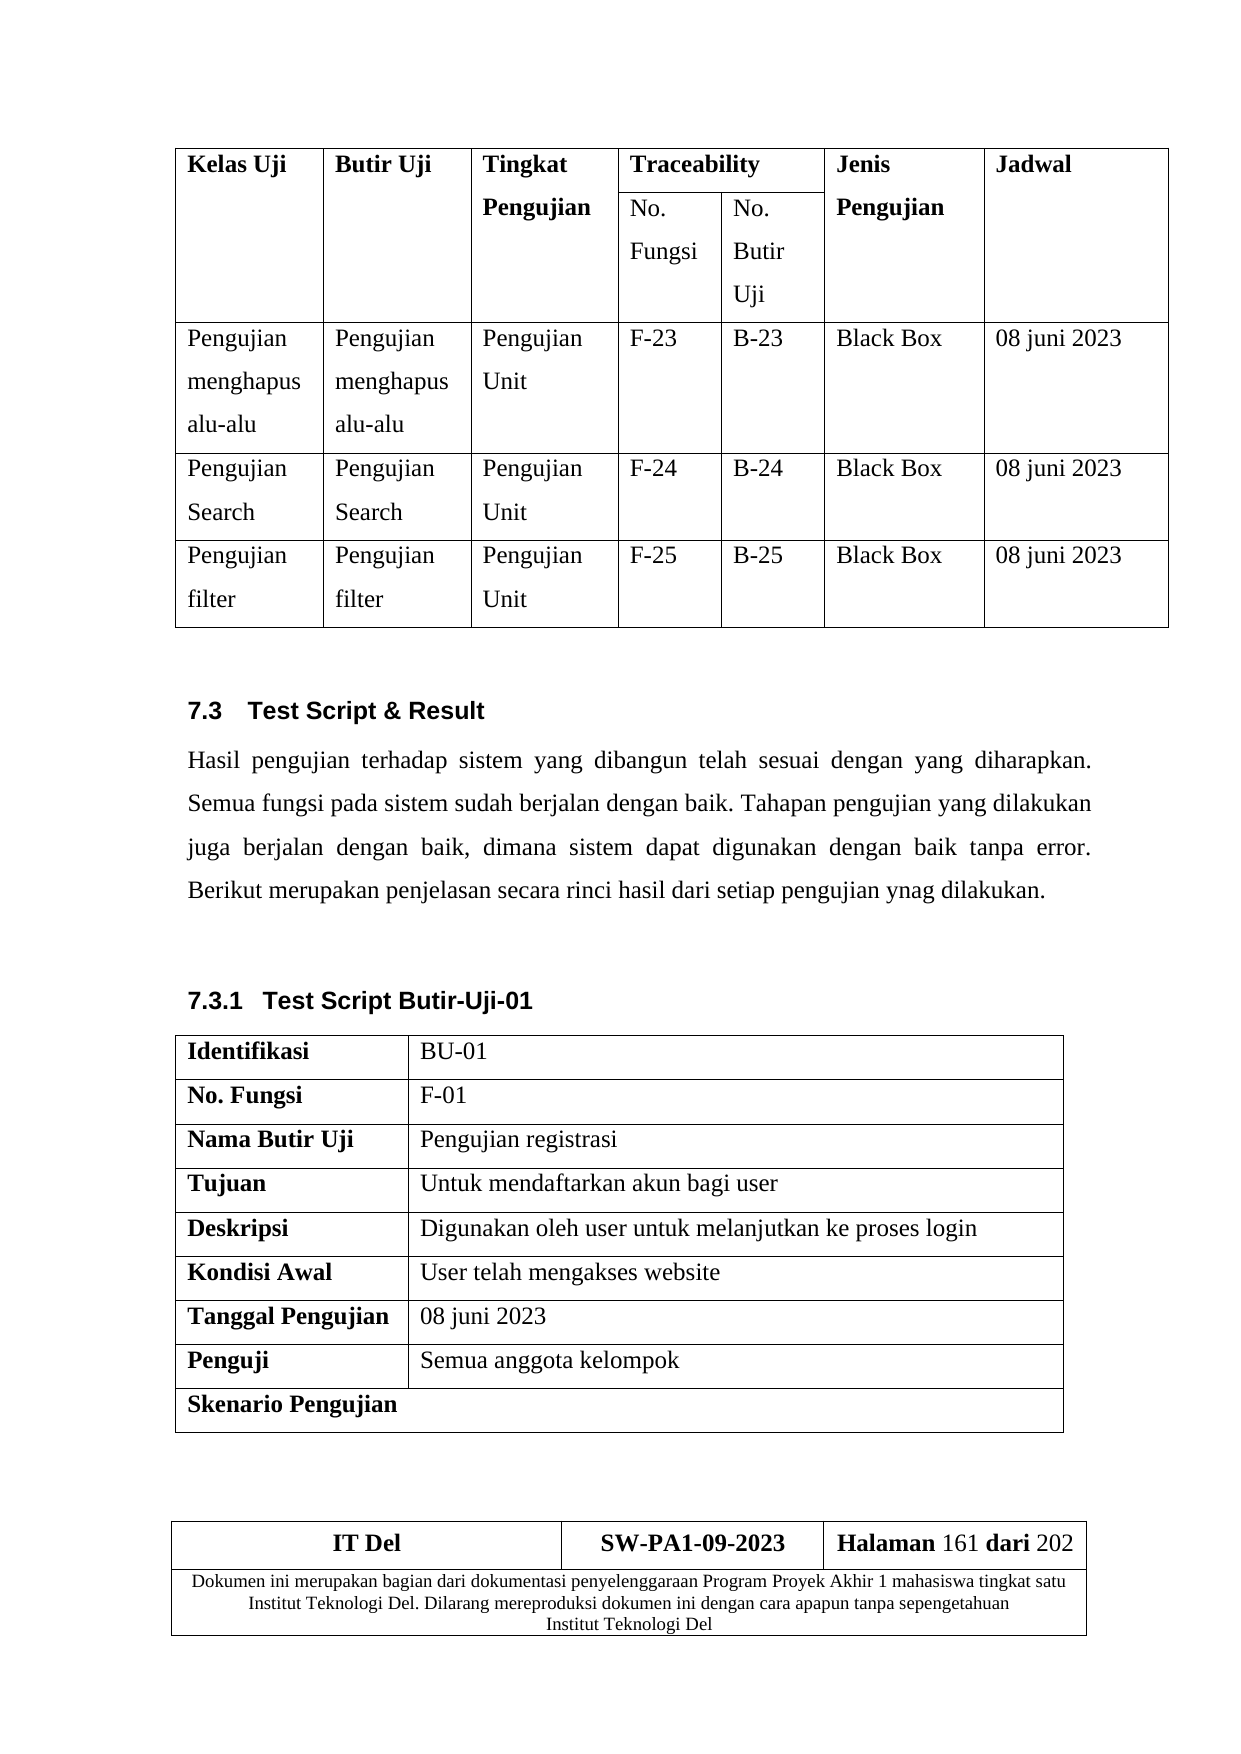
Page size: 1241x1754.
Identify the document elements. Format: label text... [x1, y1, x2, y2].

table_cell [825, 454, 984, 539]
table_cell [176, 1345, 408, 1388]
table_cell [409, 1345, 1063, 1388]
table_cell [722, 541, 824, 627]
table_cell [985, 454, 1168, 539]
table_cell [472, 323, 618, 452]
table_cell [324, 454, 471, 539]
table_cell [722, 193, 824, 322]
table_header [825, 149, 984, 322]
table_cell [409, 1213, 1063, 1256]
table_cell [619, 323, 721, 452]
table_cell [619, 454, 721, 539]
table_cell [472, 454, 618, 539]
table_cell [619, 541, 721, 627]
text Hasil pengujian terhadap sistem yang dibangun telah sesuai dengan yang diharapkan. Semua fungsi pada sistem sudah berjalan dengan baik. Tahapan pengujian yang dilakukan juga berjalan dengan baik, dimana sistem dapat digunakan dengan baik tanpa error. Berikut merupakan penjelasan secara rinci hasil dari setiap pengujian ynag dilakukan. [187, 745, 1092, 903]
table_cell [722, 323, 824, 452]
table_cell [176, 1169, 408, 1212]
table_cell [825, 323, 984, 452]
subtitle Test Script & Result [187, 696, 1092, 725]
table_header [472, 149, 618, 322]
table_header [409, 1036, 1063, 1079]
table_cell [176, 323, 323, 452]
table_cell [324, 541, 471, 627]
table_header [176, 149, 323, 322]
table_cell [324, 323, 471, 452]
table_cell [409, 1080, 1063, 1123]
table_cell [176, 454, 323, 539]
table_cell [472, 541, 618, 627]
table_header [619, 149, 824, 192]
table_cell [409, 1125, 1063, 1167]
subtitle Test Script Butir-Uji-01 [187, 986, 1092, 1015]
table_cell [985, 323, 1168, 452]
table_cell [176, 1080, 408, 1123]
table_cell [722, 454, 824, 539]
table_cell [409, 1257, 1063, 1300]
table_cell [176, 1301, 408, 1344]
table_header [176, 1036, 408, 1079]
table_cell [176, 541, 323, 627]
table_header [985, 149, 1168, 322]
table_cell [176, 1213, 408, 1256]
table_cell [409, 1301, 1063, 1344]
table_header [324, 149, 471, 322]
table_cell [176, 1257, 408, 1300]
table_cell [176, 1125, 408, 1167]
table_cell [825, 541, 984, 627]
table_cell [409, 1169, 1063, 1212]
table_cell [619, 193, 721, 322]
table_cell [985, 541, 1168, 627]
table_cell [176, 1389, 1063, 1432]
